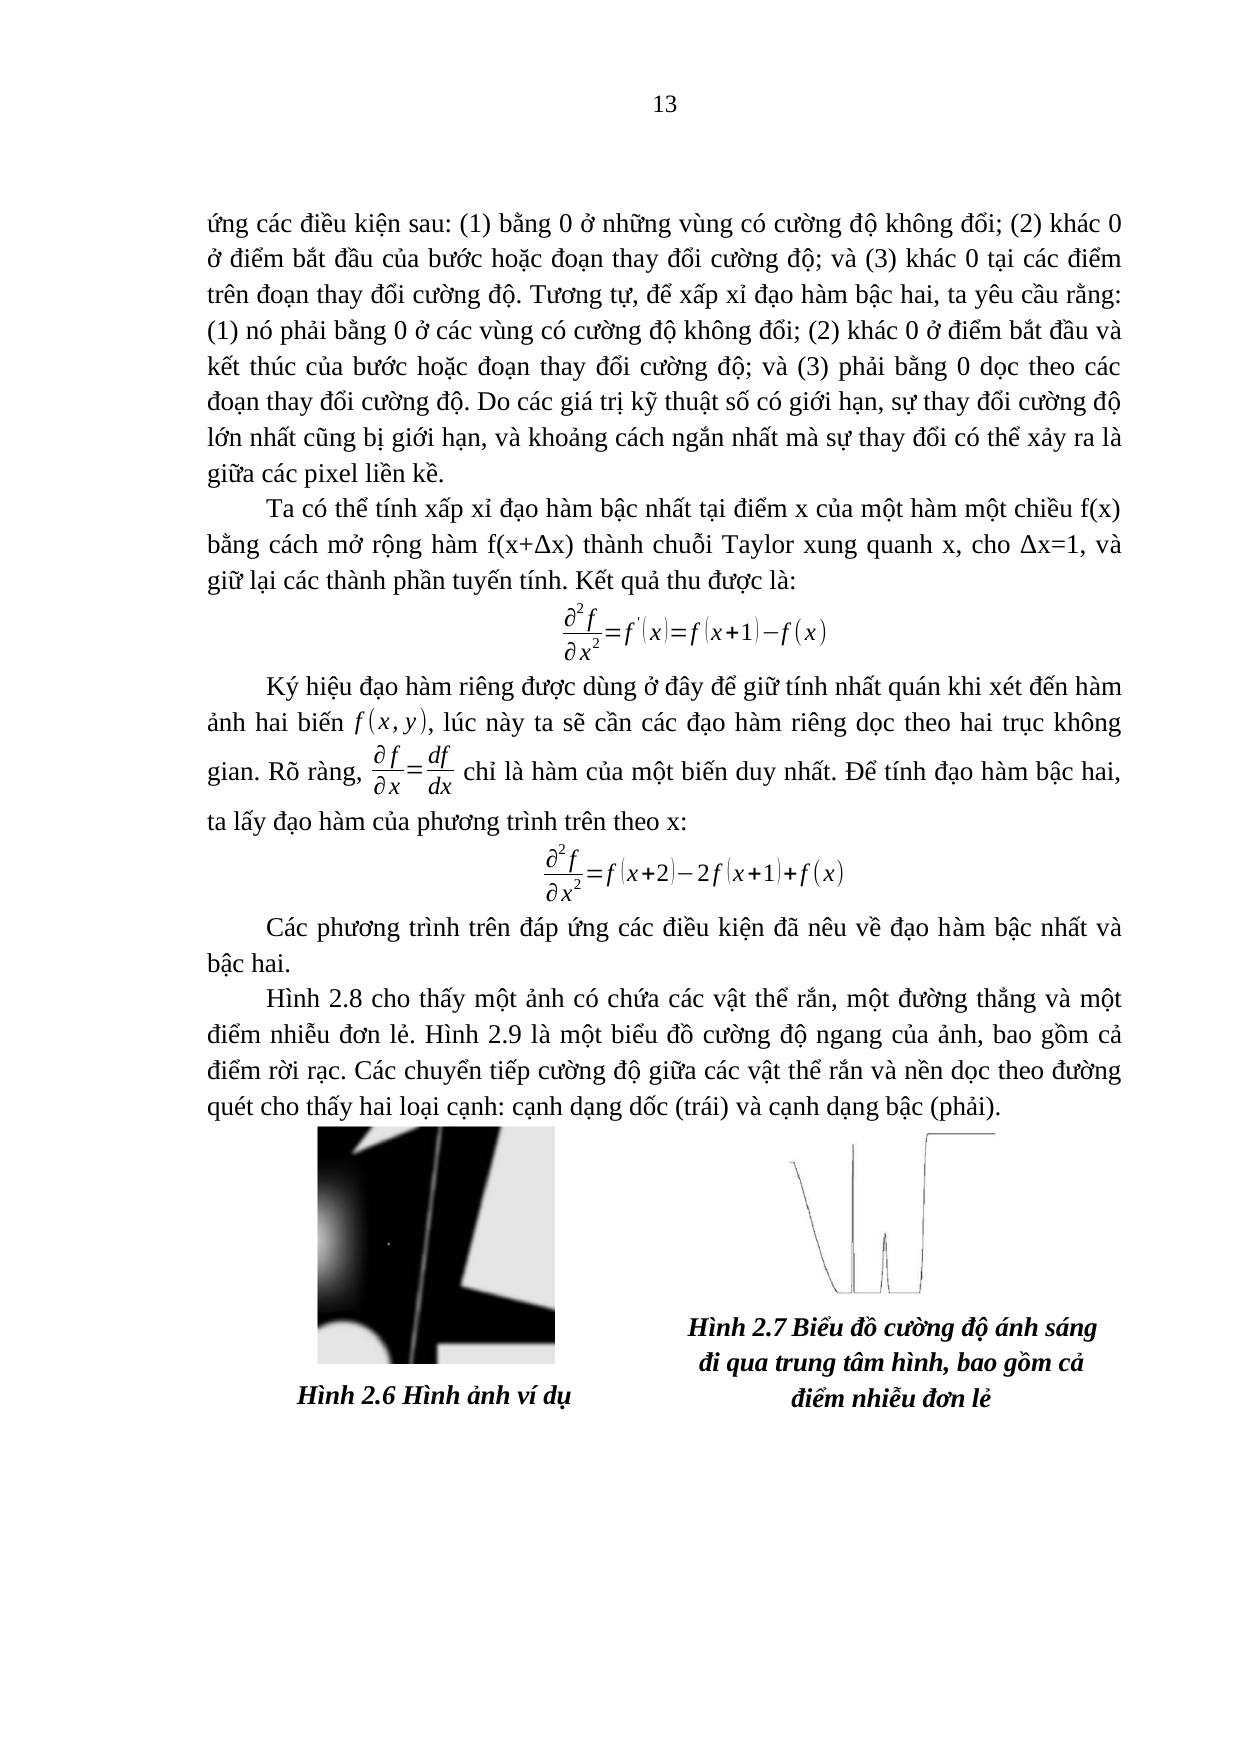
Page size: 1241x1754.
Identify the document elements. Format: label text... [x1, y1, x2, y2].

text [207, 207, 1122, 488]
table_header Hình 2.7 Biểu đồ cường độ ánh sáng đi qua trung tâm hình, bao gồm cả điểm nhiễu đơn lẻ [664, 1126, 1121, 1430]
table_header Hình 2.6 Hình ảnh ví dụ [207, 1126, 664, 1430]
text Hình 2.8 cho thấy một ảnh có chứa các vật thể rắn, một đường thẳng và một điểm nhiễu đơn lẻ. Hình 2.9 là một biểu đồ cường độ ngang của ảnh, bao gồm cả điểm rời rạc. Các chuyển tiếp cường độ giữa các vật thể rắn và nền dọc theo đường quét cho thấy hai loại cạnh: cạnh dạng dốc (trái) và cạnh dạng bậc (phải). [207, 983, 1122, 1121]
text Ta có thể tính xấp xỉ đạo hàm bậc nhất tại điểm x của một hàm một chiều f(x) bằng cách mở rộng hàm f(x+Δx) thành chuỗi Taylor xung quanh x, cho Δx=1, và giữ lại các thành phần tuyến tính. Kết quả thu được là: [207, 493, 1122, 595]
text Ký hiệu đạo hàm riêng được dùng ở đây để giữ tính nhất quán khi xét đến hàm ảnh hai biến , lúc này ta sẽ cần các đạo hàm riêng dọc theo hai trục không gian. Rõ ràng, chỉ là hàm của một biến duy nhất. Để tính đạo hàm bậc hai, ta lấy đạo hàm của phương trình trên theo x: [207, 670, 1122, 836]
picture [316, 1125, 555, 1364]
text Các phương trình trên đáp ứng các điều kiện đã nêu về đạo hàm bậc nhất và bậc hai. [207, 911, 1122, 978]
picture [789, 1125, 997, 1295]
